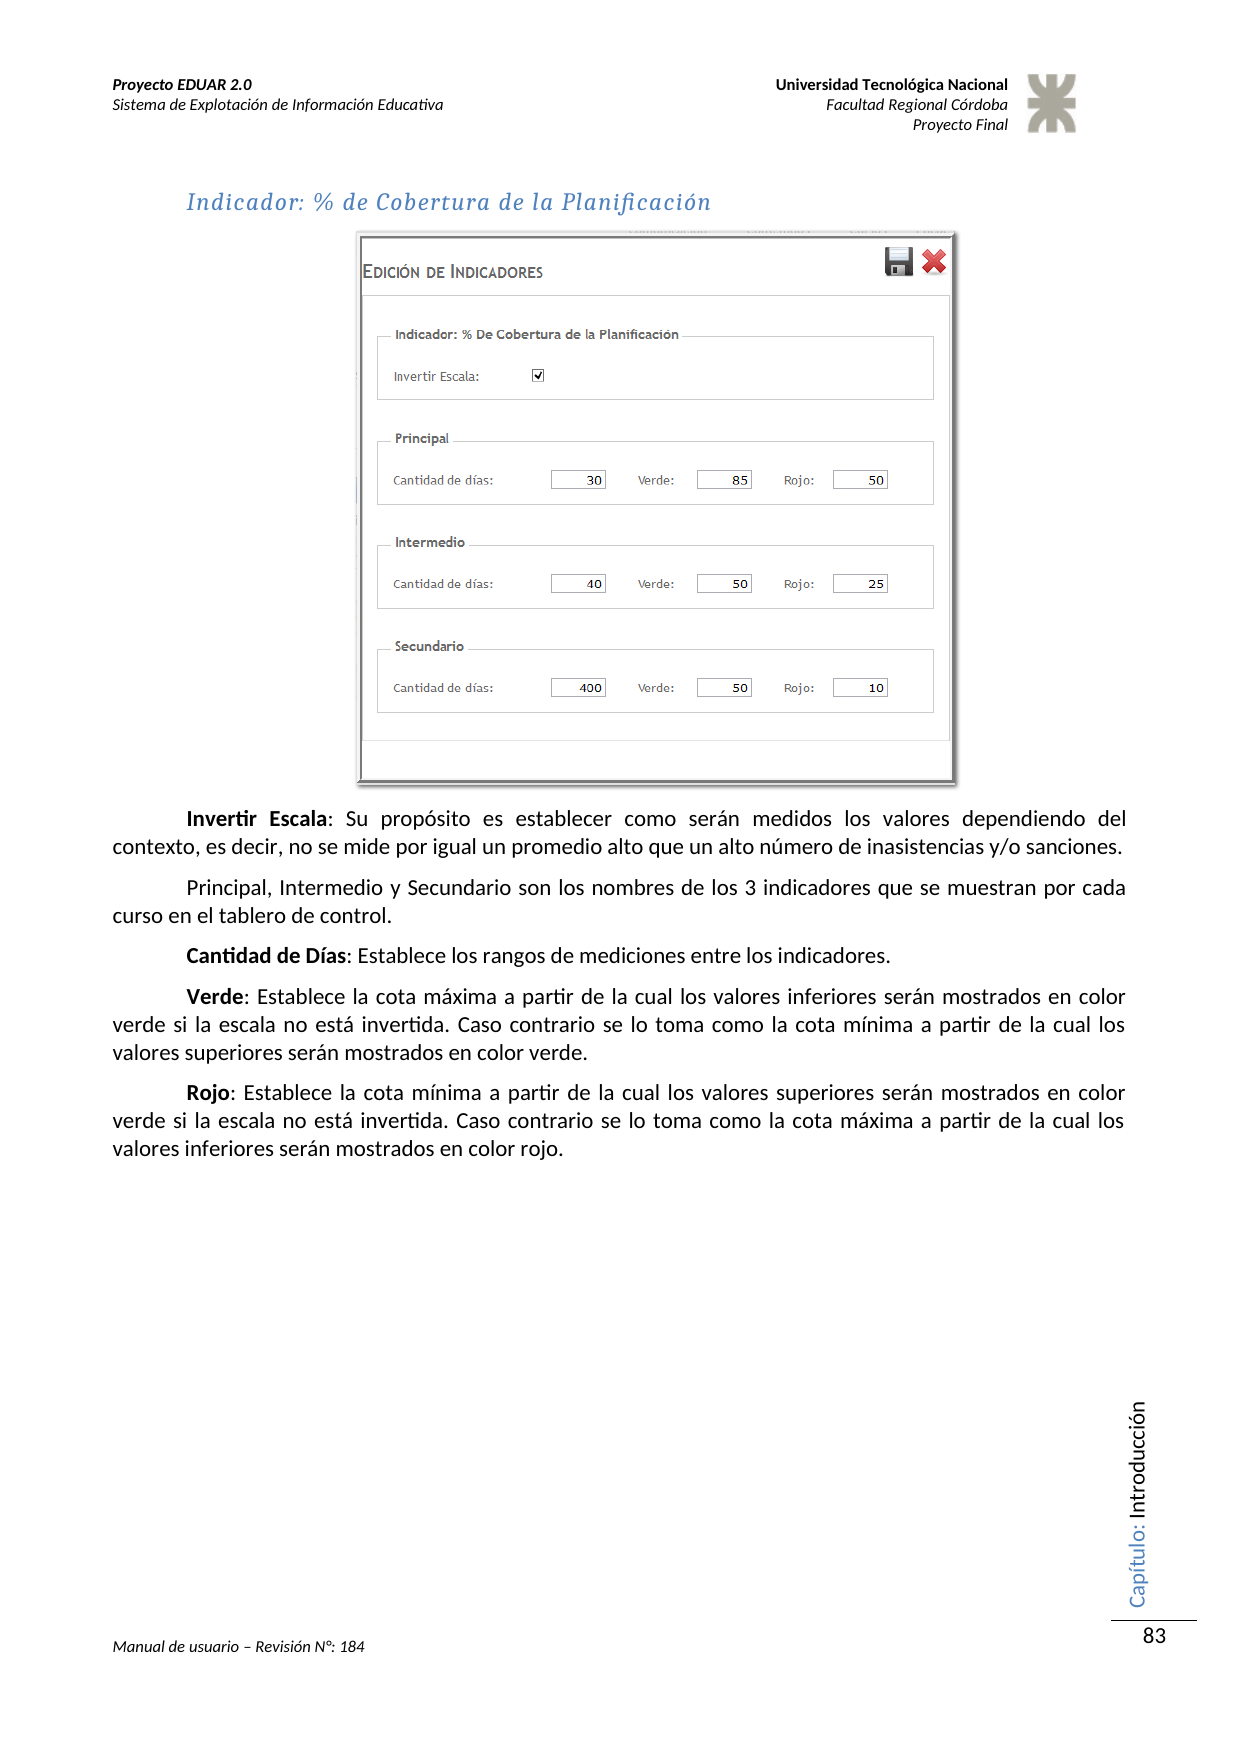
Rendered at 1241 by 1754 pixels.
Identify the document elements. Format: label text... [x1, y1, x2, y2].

text Cantidad de Días: Establece los rangos de mediciones entre los indicadores. [112, 941, 1128, 969]
text Principal, Intermedio y Secundario son los nombres de los 3 indicadores que se muestran por cada curso en el tablero de control. [112, 873, 1128, 929]
picture [353, 229, 962, 792]
text Verde: Establece la cota máxima a partir de la cual los valores inferiores serán mostrados en color verde si la escala no está invertida. Caso contrario se lo toma como la cota mínima a partir de la cual los valores superiores serán mostrados en color verde. [112, 982, 1128, 1066]
text Invertir Escala: Su propósito es establecer como serán medidos los valores dependiendo del contexto, es decir, no se mide por igual un promedio alto que un alto número de inasistencias y/o sanciones. [112, 804, 1128, 860]
subtitle Indicador: % de Cobertura de la Planificación [112, 188, 1128, 217]
text Rojo: Establece la cota mínima a partir de la cual los valores superiores serán mostrados en color verde si la escala no está invertida. Caso contrario se lo toma como la cota máxima a partir de la cual los valores inferiores serán mostrados en color rojo. [112, 1078, 1128, 1163]
